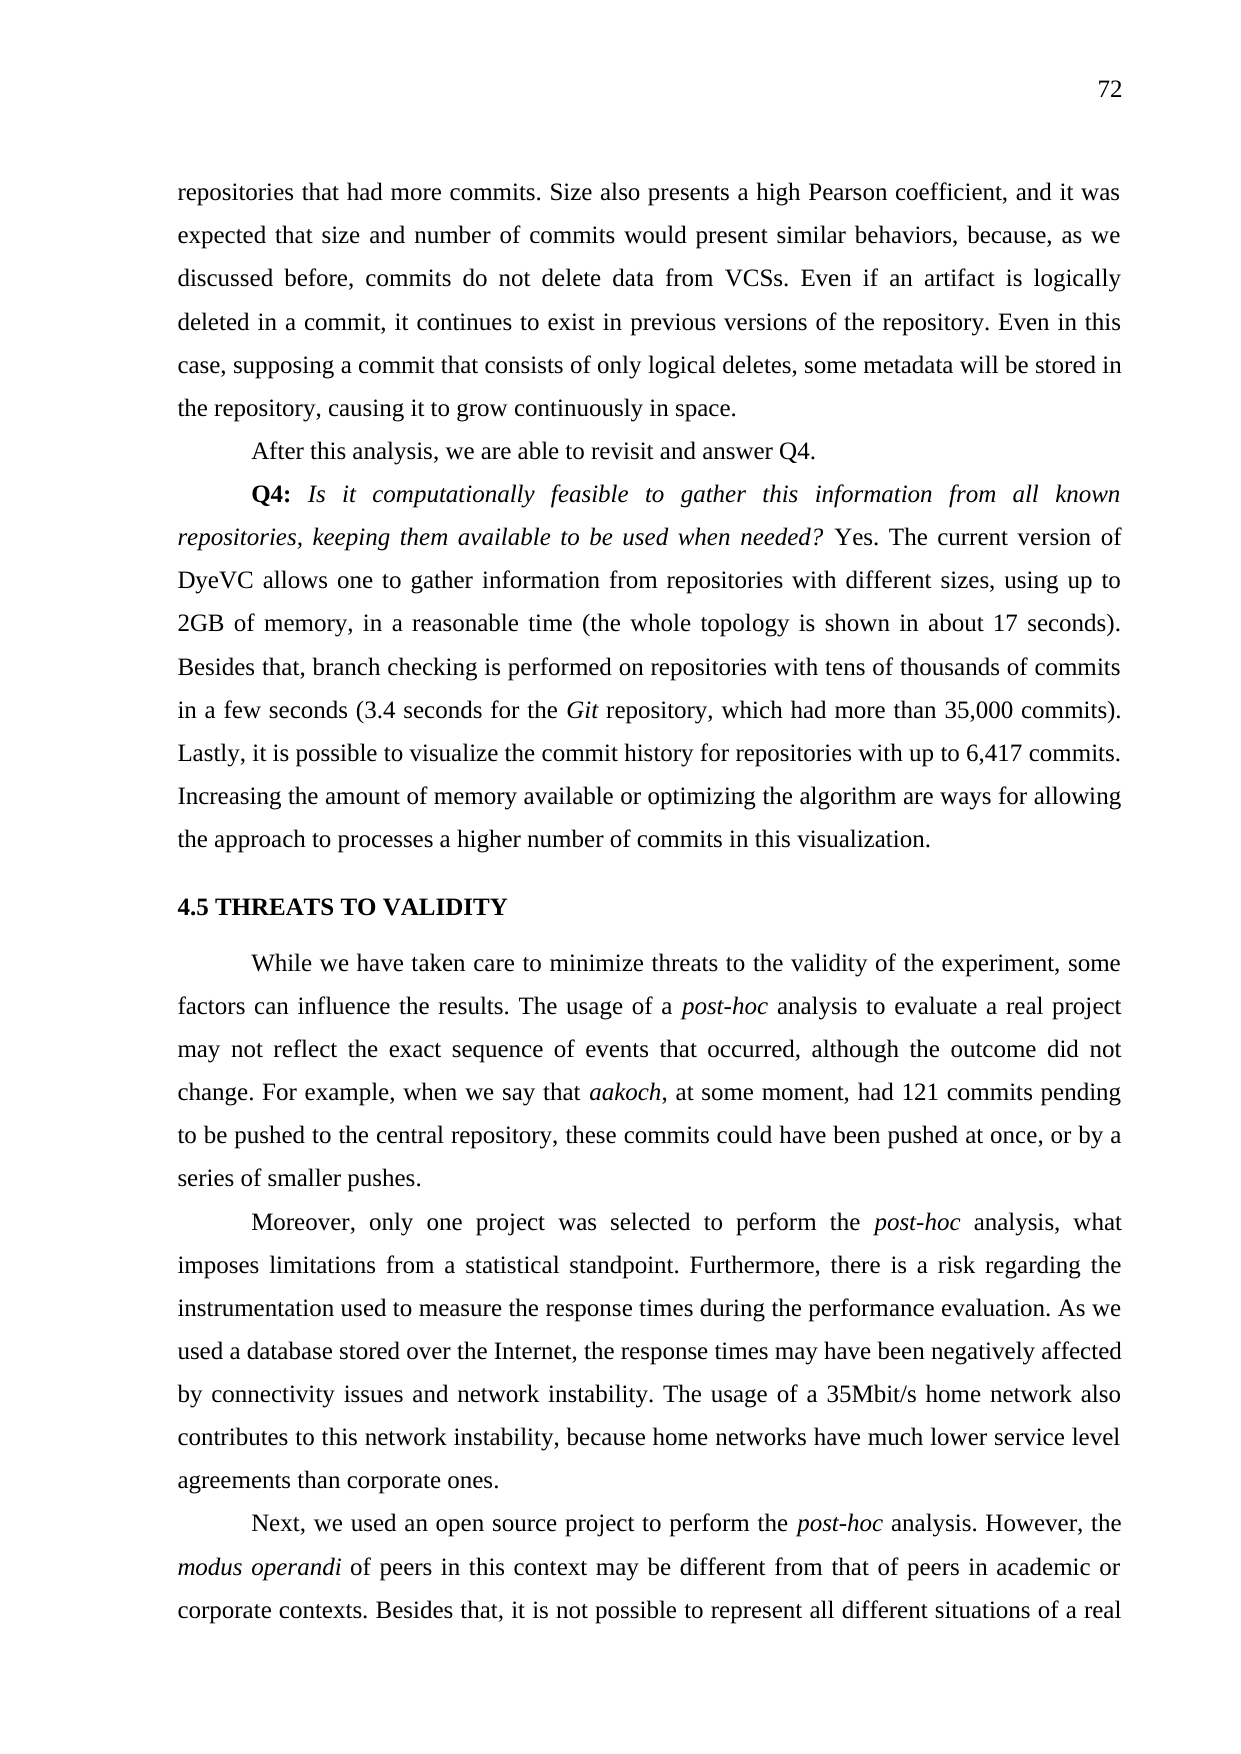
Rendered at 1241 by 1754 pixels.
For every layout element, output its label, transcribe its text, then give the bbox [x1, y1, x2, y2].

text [177, 1508, 1122, 1623]
text While we have taken care to minimize threats to the validity of the experiment, some factors can influence the results. The usage of a post-hoc analysis to evaluate a real project may not reflect the exact sequence of events that occurred, although the outcome did not change. For example, when we say that aakoch, at some moment, had 121 commits pending to be pushed to the central repository, these commits could have been pushed at once, or by a series of smaller pushes. [177, 948, 1122, 1192]
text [177, 177, 1122, 422]
subtitle Threats to validity [177, 892, 1122, 921]
text Moreover, only one project was selected to perform the post-hoc analysis, what imposes limitations from a statistical standpoint. Furthermore, there is a risk regarding the instrumentation used to measure the response times during the performance evaluation. As we used a database stored over the Internet, the response times may have been negatively affected by connectivity issues and network instability. The usage of a 35Mbit/s home network also contributes to this network instability, because home networks have much lower service level agreements than corporate ones. [177, 1207, 1122, 1494]
text After this analysis, we are able to revisit and answer Q4. [177, 436, 1122, 465]
text Q4: Is it computationally feasible to gather this information from all known repositories, keeping them available to be used when needed? Yes. The current version of DyeVC allows one to gather information from repositories with different sizes, using up to 2GB of memory, in a reasonable time (the whole topology is shown in about 17 seconds). Besides that, branch checking is performed on repositories with tens of thousands of commits in a few seconds (3.4 seconds for the Git repository, which had more than 35,000 commits). Lastly, it is possible to visualize the commit history for repositories with up to 6,417 commits. Increasing the amount of memory available or optimizing the algorithm are ways for allowing the approach to processes a higher number of commits in this visualization. [177, 479, 1122, 853]
